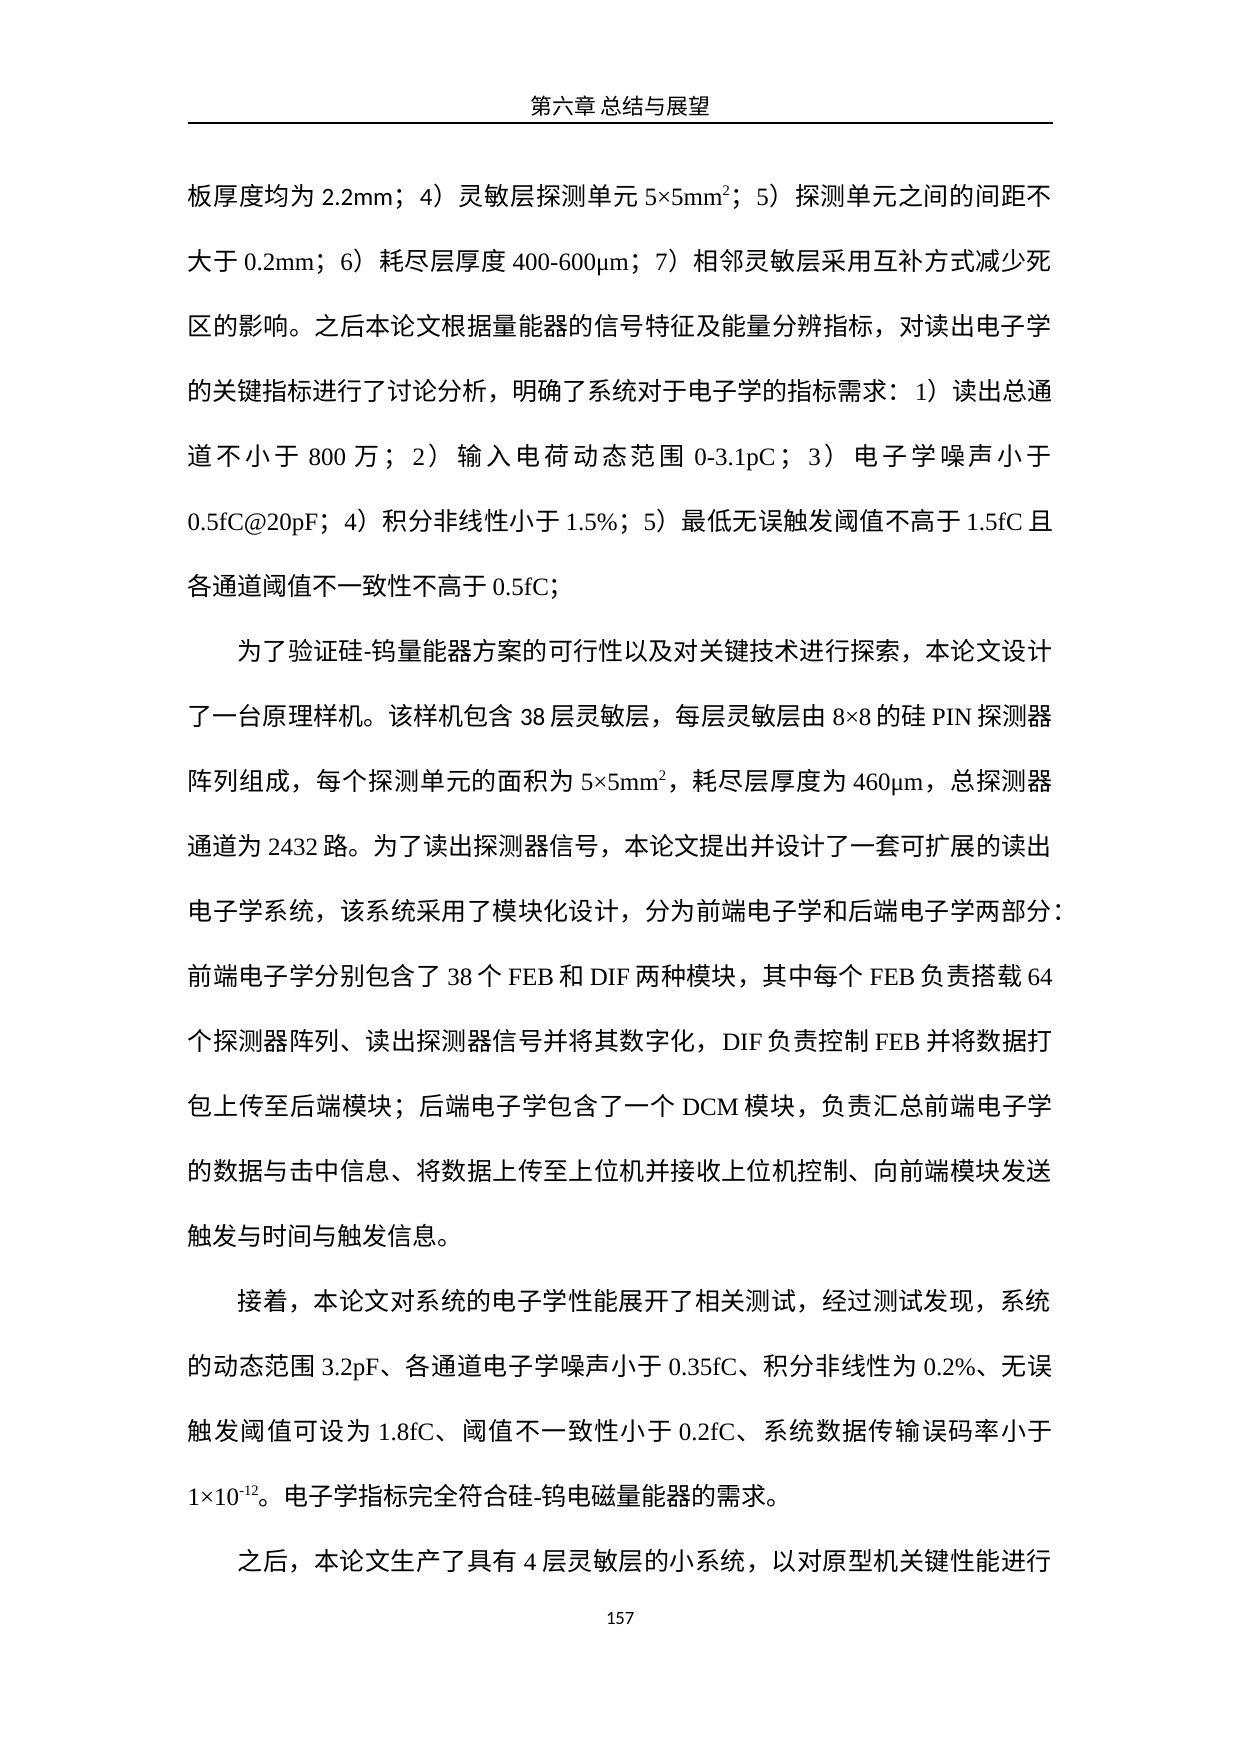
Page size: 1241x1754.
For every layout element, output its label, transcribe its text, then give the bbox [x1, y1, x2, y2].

text 接着，本论文对系统的电子学性能展开了相关测试，经过测试发现，系统的动态范围3.2pF、各通道电子学噪声小于0.35fC、积分非线性为0.2%、无误触发阈值可设为1.8fC、阈值不一致性小于0.2fC、系统数据传输误码率小于1×10-12。电子学指标完全符合硅-钨电磁量能器的需求。 [187, 1267, 1053, 1527]
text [187, 162, 1053, 617]
text 为了验证硅-钨量能器方案的可行性以及对关键技术进行探索，本论文设计了一台原理样机。该样机包含38层灵敏层，每层灵敏层由8×8的硅PIN探测器阵列组成，每个探测单元的面积为5×5mm2，耗尽层厚度为460μm，总探测器通道为2432路。为了读出探测器信号，本论文提出并设计了一套可扩展的读出电子学系统，该系统采用了模块化设计，分为前端电子学和后端电子学两部分：前端电子学分别包含了38个FEB和DIF两种模块，其中每个FEB负责搭载64个探测器阵列、读出探测器信号并将其数字化，DIF负责控制FEB并将数据打包上传至后端模块；后端电子学包含了一个DCM模块，负责汇总前端电子学的数据与击中信息、将数据上传至上位机并接收上位机控制、向前端模块发送触发与时间与触发信息。 [187, 617, 1053, 1267]
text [187, 1527, 1053, 1592]
